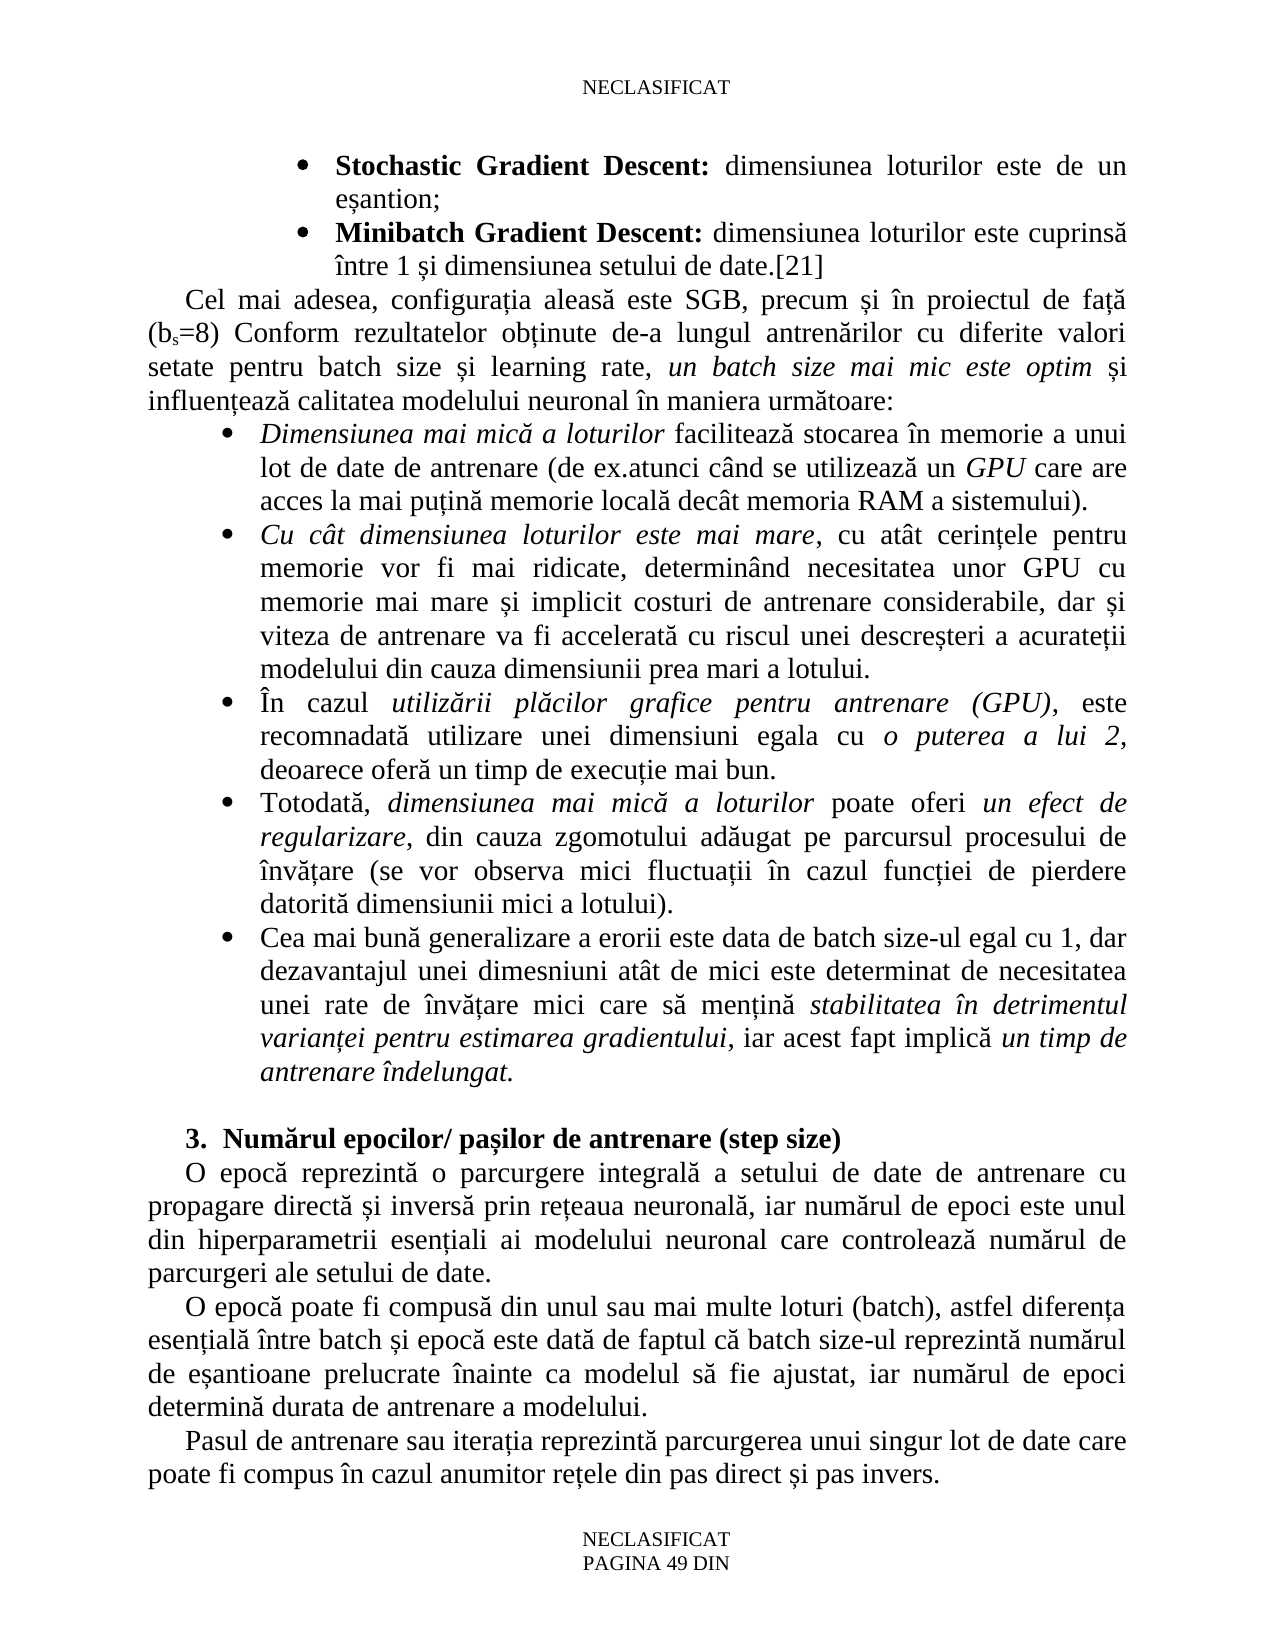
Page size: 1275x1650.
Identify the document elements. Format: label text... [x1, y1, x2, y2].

list Totodată, dimensiunea mai mică a loturilor poate oferi un efect de regularizare, din cauza zgomotului adăugat pe parcursul procesului de învățare (se vor observa mici fluctuații în cazul funcției de pierdere datorită dimensiunii mici a lotului). [222, 786, 1127, 920]
list Numărul epocilor/ pașilor de antrenare (step size) [185, 1121, 1127, 1155]
list Cea mai bună generalizare a erorii este data de batch size-ul egal cu 1, dar dezavantajul unei dimesniuni atât de mici este determinat de necesitatea unei rate de învățare mici care să mențină stabilitatea în detrimentul varianței pentru estimarea gradientului, iar acest fapt implică un timp de antrenare îndelungat. [222, 920, 1127, 1088]
list Cu cât dimensiunea loturilor este mai mare, cu atât cerințele pentru memorie vor fi mai ridicate, determinând necesitatea unor GPU cu memorie mai mare și implicit costuri de antrenare considerabile, dar și viteza de antrenare va fi accelerată cu riscul unei descreșteri a acurateții modelului din cauza dimensiunii prea mari a lotului. [222, 517, 1127, 685]
text Cel mai adesea, configurația aleasă este SGB, precum și în proiectul de față (bs=8) Conform rezultatelor obținute de-a lungul antrenărilor cu diferite valori setate pentru batch size și learning rate, un batch size mai mic este optim și influențează calitatea modelului neuronal în maniera următoare: [148, 282, 1127, 416]
list În cazul utilizării plăcilor grafice pentru antrenare (GPU), este recomnadată utilizare unei dimensiuni egala cu o puterea a lui 2, deoarece oferă un timp de execuție mai bun. [222, 685, 1127, 786]
list Minibatch Gradient Descent: dimensiunea loturilor este cuprinsă între 1 și dimensiunea setului de date. [298, 215, 1127, 282]
text Pasul de antrenare sau iterația reprezintă parcurgerea unui singur lot de date care poate fi compus în cazul anumitor rețele din pas direct și pas invers. [148, 1423, 1127, 1490]
list Stochastic Gradient Descent: dimensiunea loturilor este de un eșantion; [298, 148, 1127, 215]
text O epocă reprezintă o parcurgere integrală a setului de date de antrenare cu propagare directă și inversă prin rețeaua neuronală, iar numărul de epoci este unul din hiperparametrii esențiali ai modelului neuronal care controlează numărul de parcurgeri ale setului de date. [148, 1155, 1127, 1289]
list Dimensiunea mai mică a loturilor facilitează stocarea în memorie a unui lot de date de antrenare (de ex.atunci când se utilizează un GPU care are acces la mai puțină memorie locală decât memoria RAM a sistemului). [222, 416, 1127, 517]
text O epocă poate fi compusă din unul sau mai multe loturi (batch), astfel diferența esențială între batch și epocă este dată de faptul că batch size-ul reprezintă numărul de eșantioane prelucrate înainte ca modelul să fie ajustat, iar numărul de epoci determină durata de antrenare a modelului. [148, 1289, 1127, 1423]
